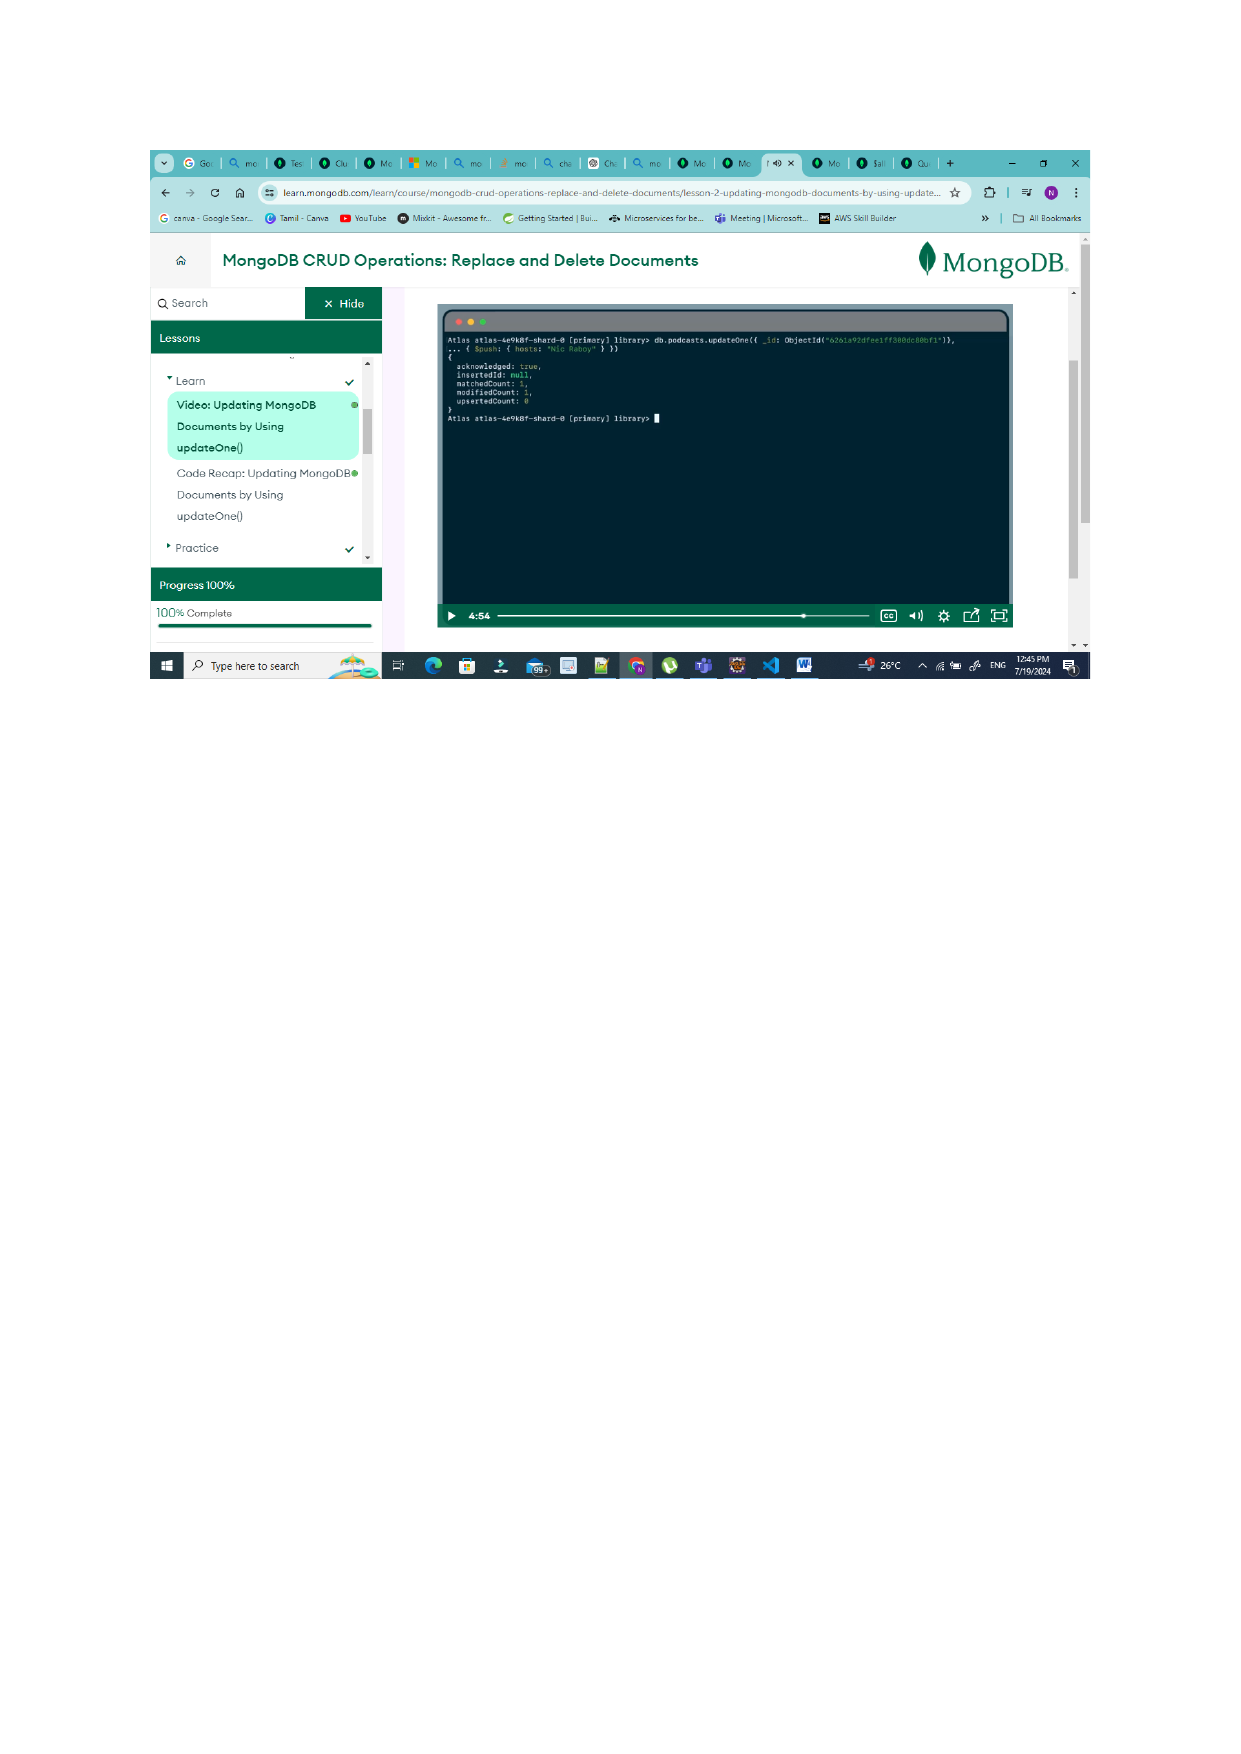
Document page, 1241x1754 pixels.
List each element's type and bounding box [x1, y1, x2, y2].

picture [150, 150, 1091, 679]
